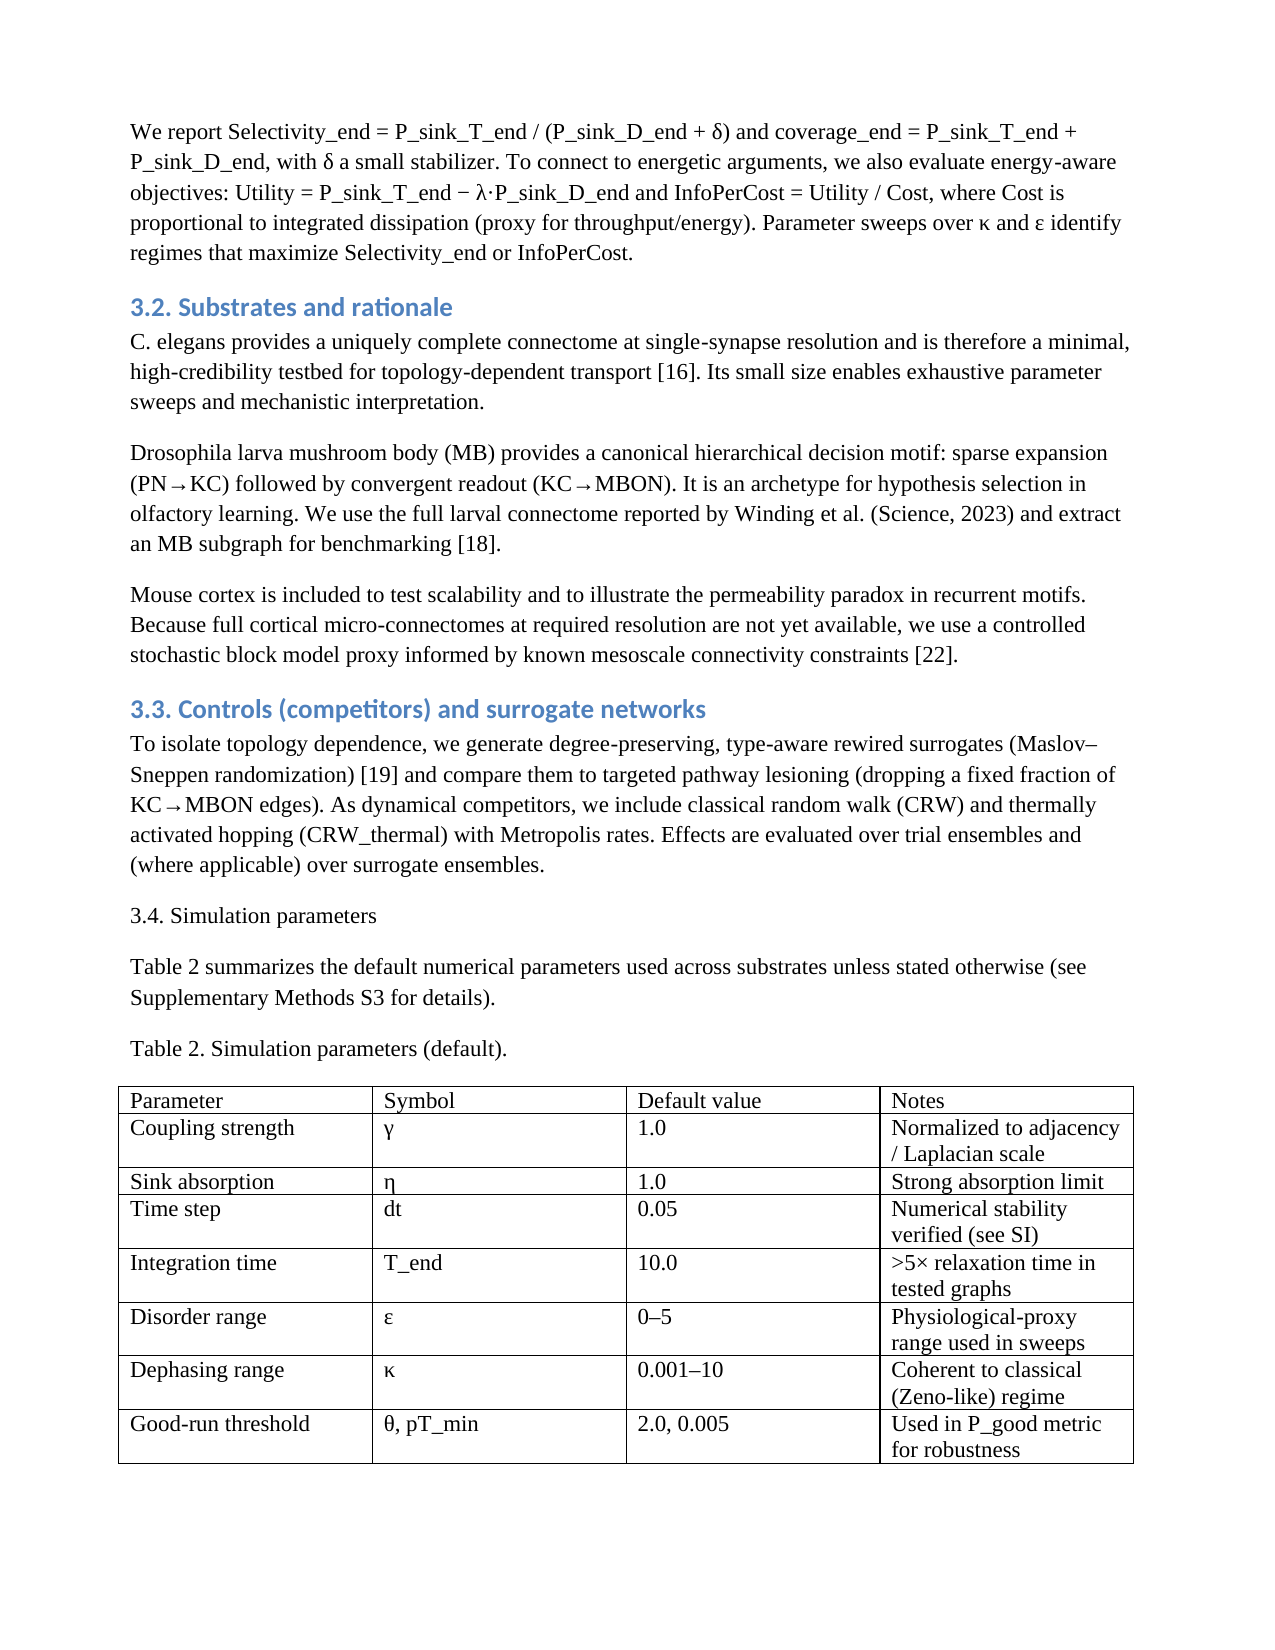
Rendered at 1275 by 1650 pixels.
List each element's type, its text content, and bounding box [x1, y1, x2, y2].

table_cell 0.05 [627, 1195, 879, 1248]
table_cell 1.0 [627, 1114, 879, 1167]
text Table 2 summarizes the default numerical parameters used across substrates unless stated otherwise (see Supplementary Methods S3 for details). [130, 953, 1145, 1010]
table_cell Good‑run threshold [119, 1410, 372, 1463]
subtitle 3.2. Substrates and rationale [130, 290, 1145, 323]
table_cell γ [373, 1114, 626, 1167]
table_cell 10.0 [627, 1249, 879, 1302]
table_cell η [373, 1168, 626, 1194]
table_cell Disorder range [119, 1303, 372, 1355]
table_cell Coupling strength [119, 1114, 372, 1167]
table_cell ε [373, 1303, 626, 1355]
table_cell dt [373, 1195, 626, 1248]
table_cell 2.0, 0.005 [627, 1410, 879, 1463]
text Drosophila larva mushroom body (MB) provides a canonical hierarchical decision motif: sparse expansion (PN→KC) followed by convergent readout (KC→MBON). It is an archetype for hypothesis selection in olfactory learning. We use the full larval connectome reported by Winding et al. (Science, 2023) and extract an MB subgraph for benchmarking [18]. [130, 439, 1145, 556]
table_cell κ [373, 1356, 626, 1409]
table_cell Numerical stability verified (see SI) [881, 1195, 1133, 1248]
table_cell T_end [373, 1249, 626, 1302]
table_cell Integration time [119, 1249, 372, 1302]
table_header Notes [881, 1087, 1133, 1113]
text Mouse cortex is included to test scalability and to illustrate the permeability paradox in recurrent motifs. Because full cortical micro‑connectomes at required resolution are not yet available, we use a controlled stochastic block model proxy informed by known mesoscale connectivity constraints [22]. [130, 581, 1145, 668]
table_cell Used in P_good metric for robustness [881, 1410, 1133, 1463]
table_header Parameter [119, 1087, 372, 1113]
table_cell Dephasing range [119, 1356, 372, 1409]
subtitle 3.3. Controls (competitors) and surrogate networks [130, 692, 1145, 726]
table_cell Sink absorption [119, 1168, 372, 1194]
text C. elegans provides a uniquely complete connectome at single‑synapse resolution and is therefore a minimal, high‑credibility testbed for topology‑dependent transport [16]. Its small size enables exhaustive parameter sweeps and mechanistic interpretation. [130, 328, 1145, 415]
table_cell Coherent to classical (Zeno‑like) regime [881, 1356, 1133, 1409]
table_cell Physiological‑proxy range used in sweeps [881, 1303, 1133, 1355]
text To isolate topology dependence, we generate degree‑preserving, type‑aware rewired surrogates (Maslov–Sneppen randomization) [19] and compare them to targeted pathway lesioning (dropping a fixed fraction of KC→MBON edges). As dynamical competitors, we include classical random walk (CRW) and thermally activated hopping (CRW_thermal) with Metropolis rates. Effects are evaluated over trial ensembles and (where applicable) over surrogate ensembles. [130, 730, 1145, 878]
table_header Default value [627, 1087, 879, 1113]
table_cell 1.0 [627, 1168, 879, 1194]
table_cell Strong absorption limit [881, 1168, 1133, 1194]
table_cell Normalized to adjacency / Laplacian scale [881, 1114, 1133, 1167]
table_cell Time step [119, 1195, 372, 1248]
table_cell 0–5 [627, 1303, 879, 1355]
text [130, 118, 1145, 265]
text 3.4. Simulation parameters [130, 902, 1145, 929]
table_cell θ, pT_min [373, 1410, 626, 1463]
table_cell >5× relaxation time in tested graphs [881, 1249, 1133, 1302]
table_header Symbol [373, 1087, 626, 1113]
table_cell 0.001–10 [627, 1356, 879, 1409]
text Table 2. Simulation parameters (default). [130, 1034, 1145, 1061]
